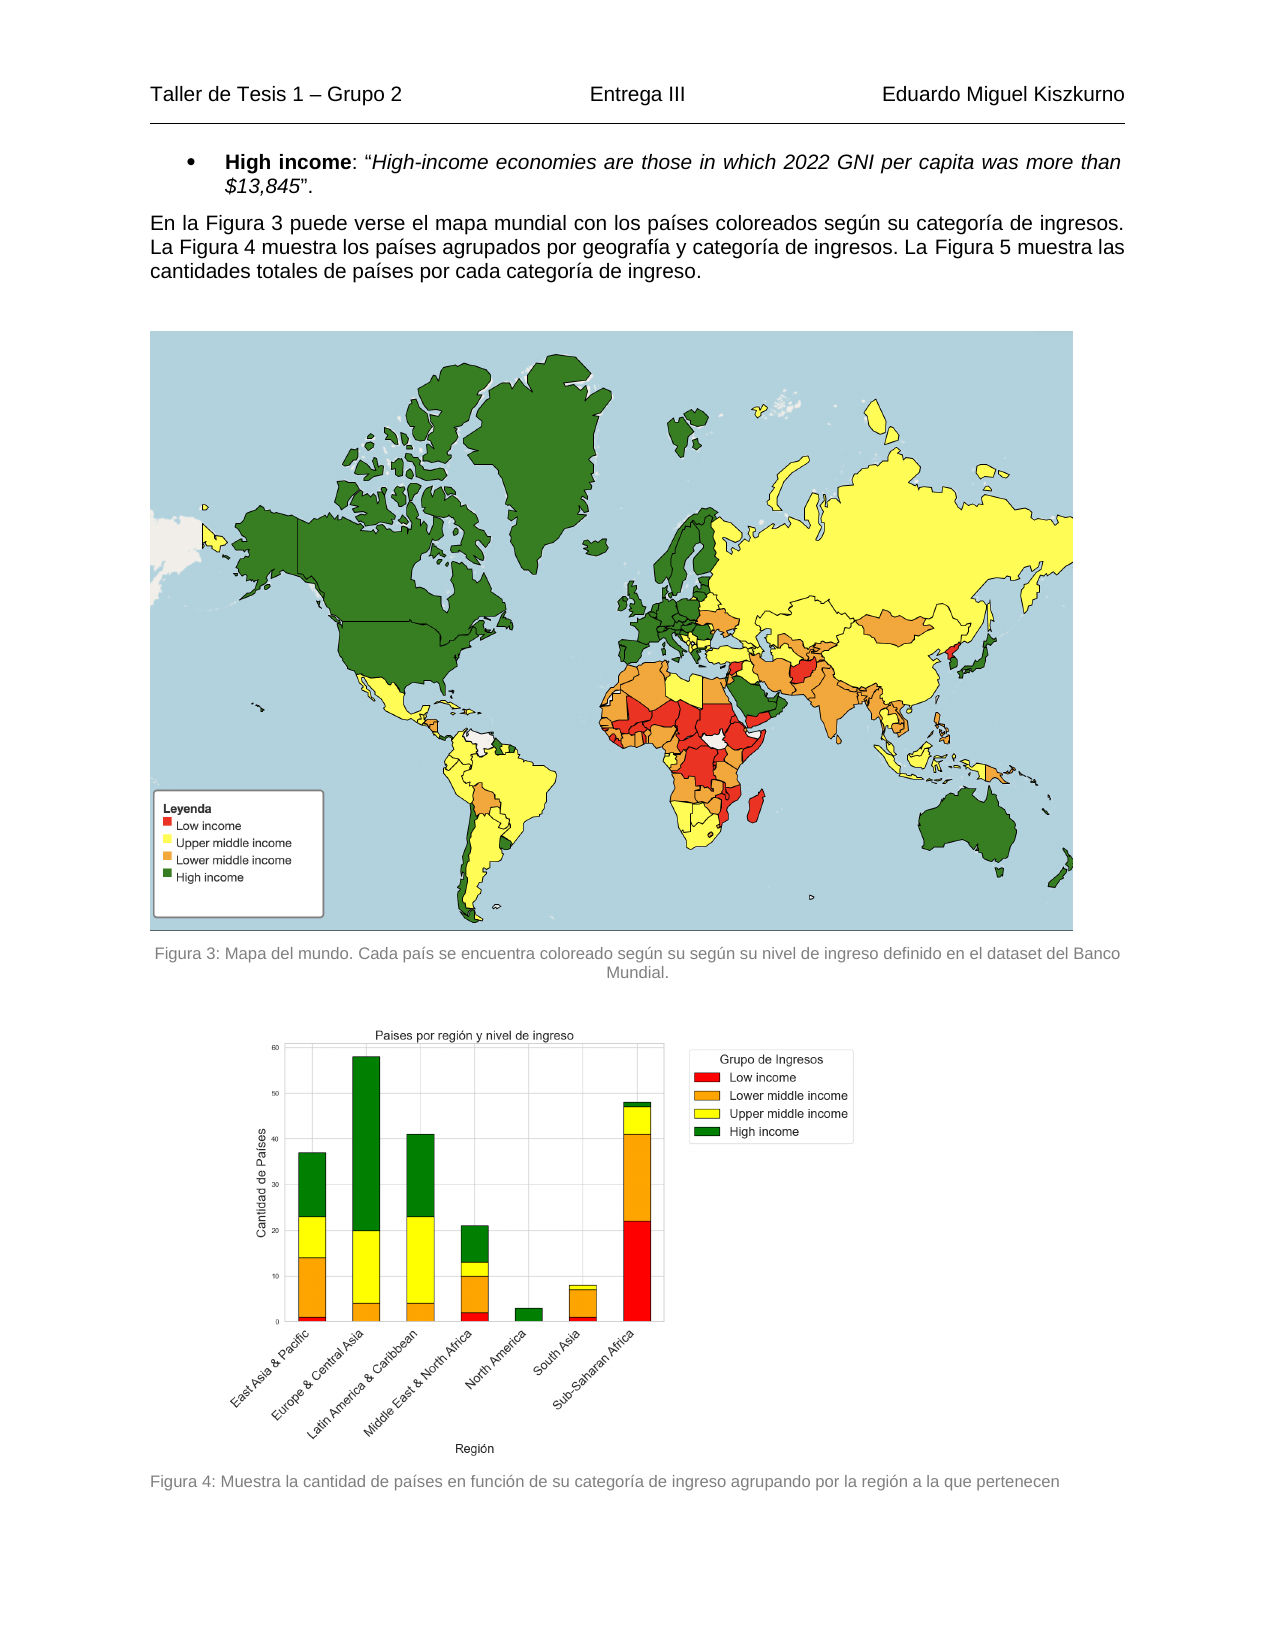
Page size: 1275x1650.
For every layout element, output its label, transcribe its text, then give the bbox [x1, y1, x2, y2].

text Figura 4: Muestra la cantidad de países en función de su categoría de ingreso agrupando por la región a la que pertenecen [150, 1472, 1125, 1491]
picture [150, 331, 1073, 931]
picture [225, 1026, 857, 1460]
text En la Figura 3 puede verse el mapa mundial con los países coloreados según su categoría de ingresos. La Figura 4 muestra los países agrupados por geografía y categoría de ingresos. La Figura 5 muestra las cantidades totales de países por cada categoría de ingreso. [150, 211, 1125, 282]
list High income: “High-income economies are those in which 2022 GNI per capita was more than $13,845”. [187, 150, 1125, 198]
text Figura 3: Mapa del mundo. Cada país se encuentra coloreado según su según su nivel de ingreso definido en el dataset del Banco Mundial. [150, 943, 1125, 982]
